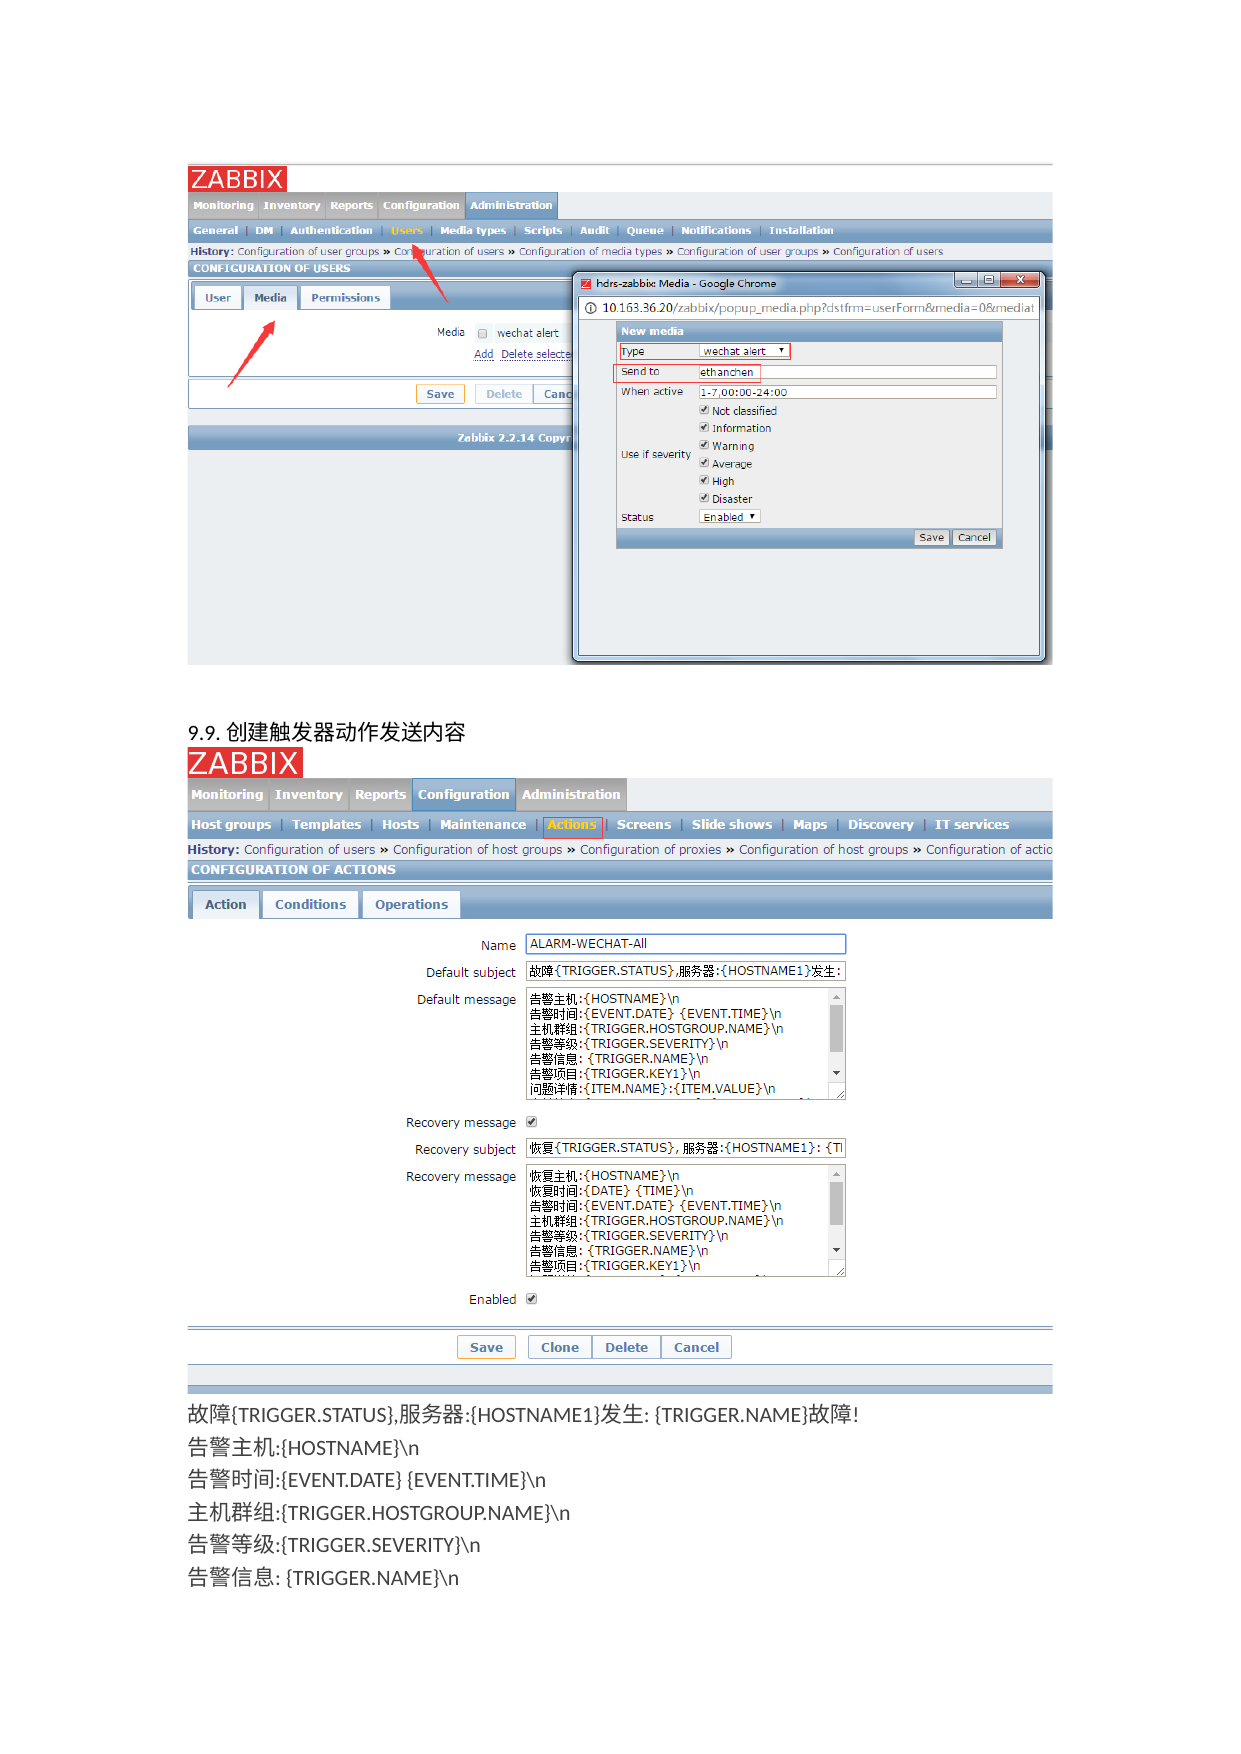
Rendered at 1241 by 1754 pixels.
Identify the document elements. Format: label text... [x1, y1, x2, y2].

picture [187, 162, 1053, 665]
text 9.9. 创建触发器动作发送内容 [187, 714, 1053, 747]
text 告警信息: {TRIGGER.NAME}\n [187, 1559, 1053, 1592]
text 告警等级:{TRIGGER.SEVERITY}\n [187, 1527, 1053, 1559]
text 告警主机:{HOSTNAME}\n [187, 1429, 1053, 1462]
picture [187, 747, 1053, 1394]
text 故障{TRIGGER.STATUS},服务器:{HOSTNAME1}发生: {TRIGGER.NAME}故障! [187, 1397, 1053, 1429]
text 告警时间:{EVENT.DATE} {EVENT.TIME}\n [187, 1462, 1053, 1494]
text 主机群组:{TRIGGER.HOSTGROUP.NAME}\n [187, 1494, 1053, 1527]
